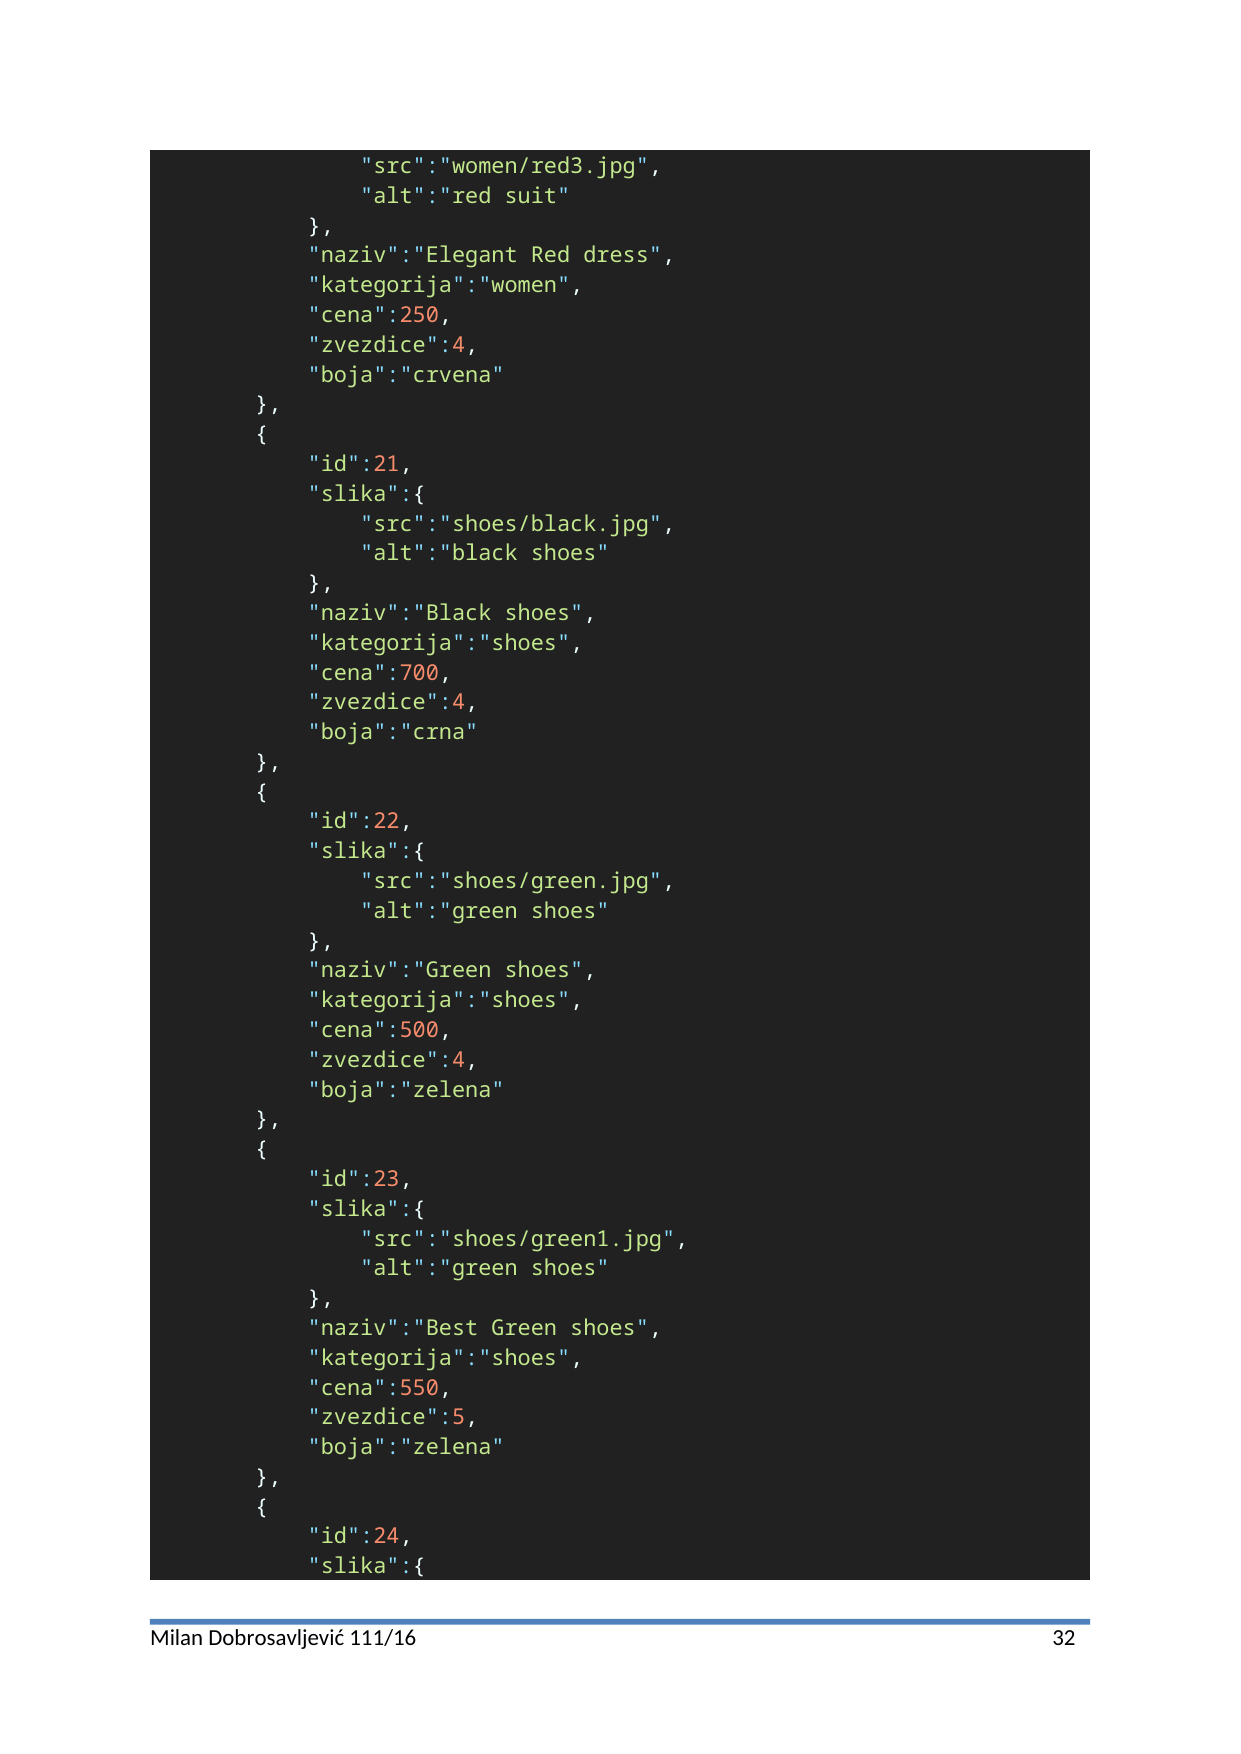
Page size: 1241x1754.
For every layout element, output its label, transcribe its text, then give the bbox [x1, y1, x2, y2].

text }, [150, 746, 1090, 776]
text "boja":"crvena" [150, 358, 1090, 388]
text "kategorija":"shoes", [150, 984, 1090, 1014]
text "src":"shoes/green.jpg", [150, 865, 1090, 895]
text "zvezdice":4, [150, 686, 1090, 716]
text "zvezdice":5, [150, 1401, 1090, 1431]
text "slika":{ [150, 835, 1090, 865]
text "kategorija":"shoes", [150, 627, 1090, 656]
text }, [150, 1461, 1090, 1491]
text "naziv":"Black shoes", [150, 597, 1090, 627]
text "src":"women/red3.jpg", [150, 150, 1090, 180]
text "zvezdice":4, [150, 1044, 1090, 1073]
text "boja":"zelena" [150, 1431, 1090, 1461]
text "id":24, [150, 1520, 1090, 1550]
text { [150, 418, 1090, 448]
text "boja":"zelena" [150, 1073, 1090, 1103]
text { [150, 1133, 1090, 1163]
text "alt":"green shoes" [150, 1252, 1090, 1282]
text "cena":700, [150, 656, 1090, 686]
text "cena":550, [150, 1371, 1090, 1401]
text "id":22, [150, 805, 1090, 835]
text { [150, 776, 1090, 805]
text "kategorija":"shoes", [150, 1342, 1090, 1371]
text { [150, 1491, 1090, 1520]
text }, [150, 1103, 1090, 1133]
text "id":23, [150, 1163, 1090, 1193]
text "cena":500, [150, 1014, 1090, 1044]
text "alt":"black shoes" [150, 537, 1090, 567]
text "naziv":"Elegant Red dress", [150, 239, 1090, 269]
text "cena":250, [150, 299, 1090, 329]
text }, [150, 567, 1090, 597]
text "slika":{ [150, 478, 1090, 507]
text }, [150, 1282, 1090, 1312]
text }, [150, 924, 1090, 954]
text "slika":{ [150, 1193, 1090, 1222]
text "alt":"green shoes" [150, 895, 1090, 924]
text "id":21, [150, 448, 1090, 478]
text "boja":"crna" [150, 716, 1090, 746]
text "naziv":"Green shoes", [150, 954, 1090, 984]
text "kategorija":"women", [150, 269, 1090, 299]
text }, [150, 209, 1090, 239]
text "slika":{ [150, 1550, 1090, 1580]
text }, [150, 388, 1090, 418]
text "alt":"red suit" [150, 180, 1090, 209]
text "zvezdice":4, [150, 329, 1090, 358]
text "src":"shoes/black.jpg", [150, 507, 1090, 537]
text "src":"shoes/green1.jpg", [150, 1222, 1090, 1252]
text "naziv":"Best Green shoes", [150, 1312, 1090, 1342]
